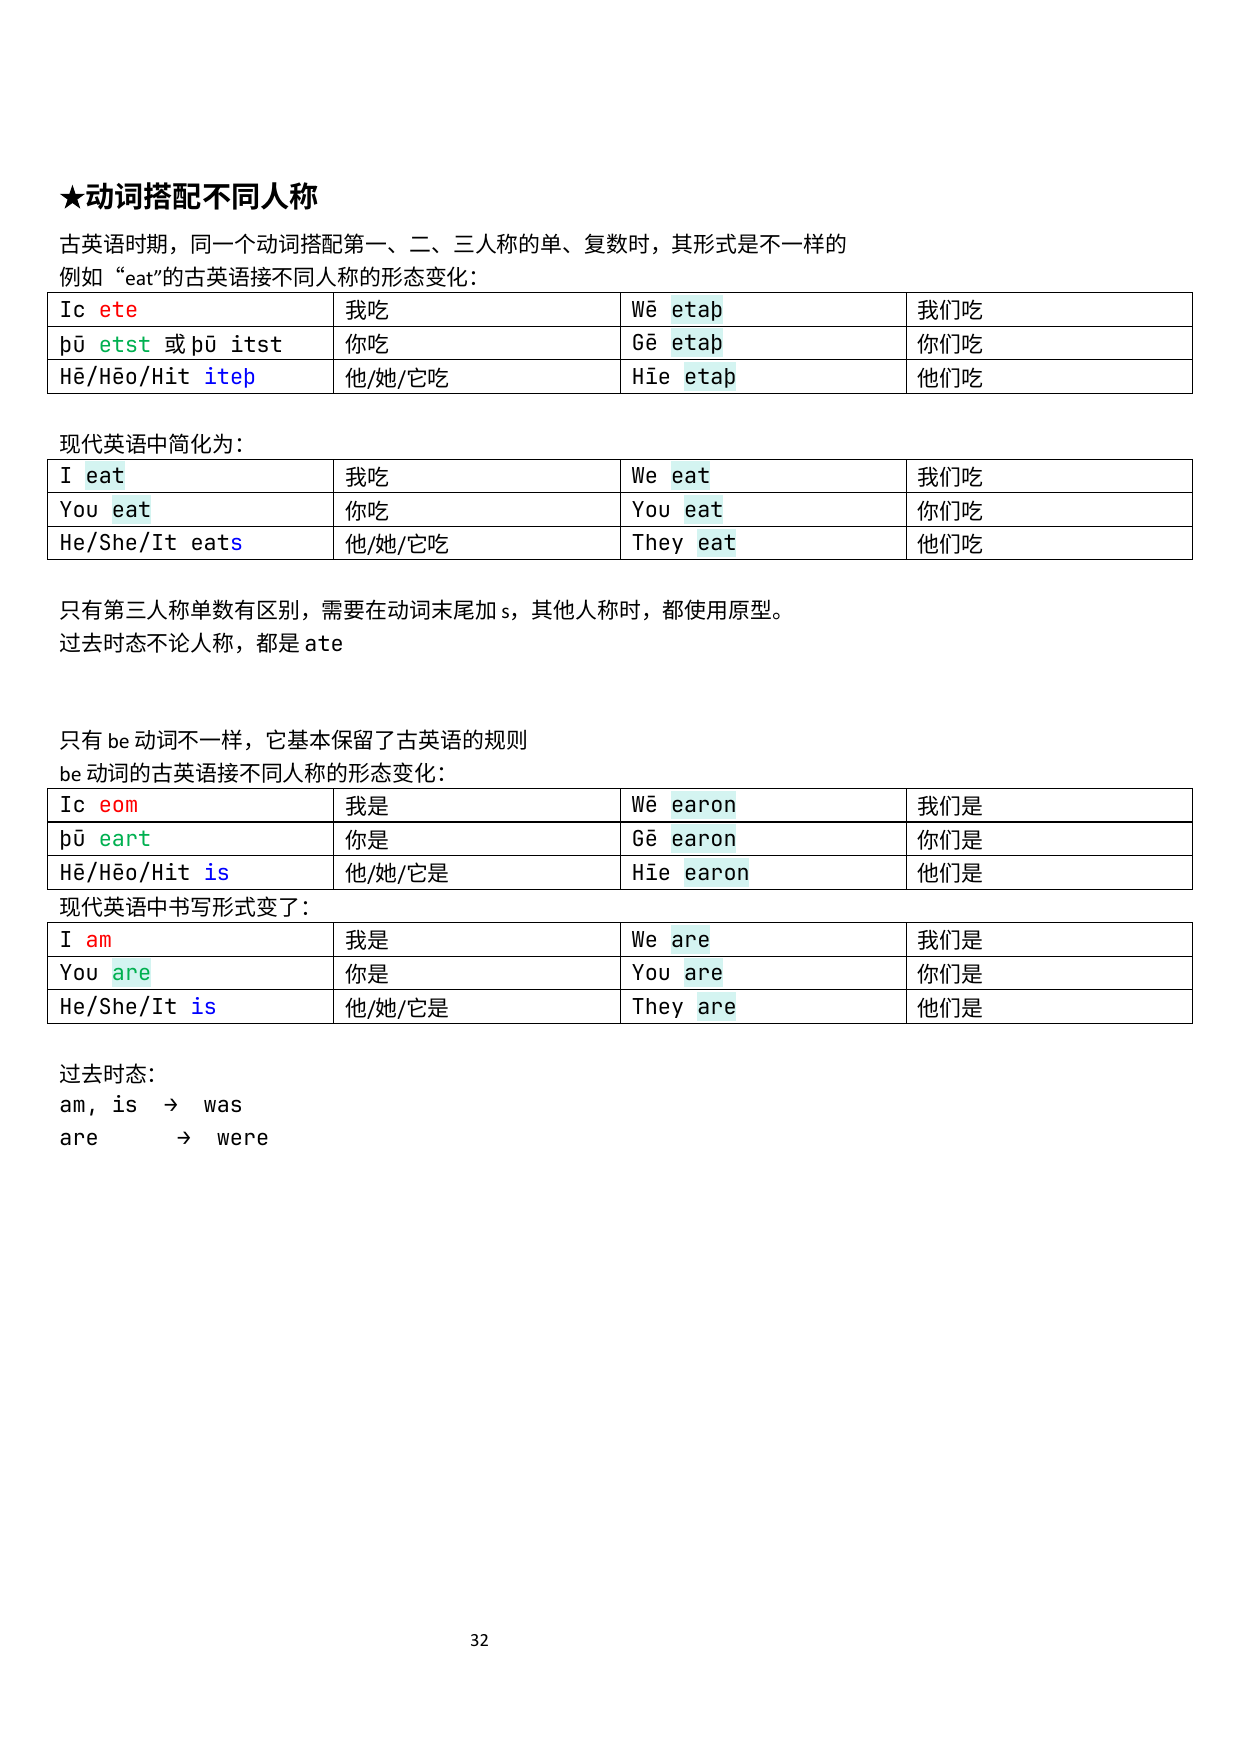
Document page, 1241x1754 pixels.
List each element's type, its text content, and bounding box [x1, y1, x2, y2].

table_header I eat [48, 460, 333, 492]
table_cell Hē/Hēo/Hit is [48, 856, 333, 888]
table_header 我们吃 [907, 460, 1192, 492]
table_cell They are [621, 990, 906, 1023]
table_cell 你是 [334, 957, 620, 989]
table_cell You are [621, 957, 906, 989]
table_header Ic ete [48, 293, 333, 326]
table_cell Gē earon [621, 823, 906, 855]
text 现代英语中简化为： [59, 426, 1181, 459]
table_cell You are [48, 957, 333, 989]
text be动词的古英语接不同人称的形态变化： [59, 755, 1181, 788]
table_cell 你们吃 [907, 493, 1192, 526]
table_cell 他们吃 [907, 527, 1192, 559]
table_header 我是 [334, 789, 620, 821]
table_cell 你是 [334, 823, 620, 855]
table_cell 你吃 [334, 493, 620, 526]
table_header 我们是 [907, 789, 1192, 821]
table_cell 他们是 [907, 856, 1192, 888]
table_header 我们吃 [907, 293, 1192, 326]
table_header Ic eom [48, 789, 333, 821]
table_header 我吃 [334, 293, 620, 326]
table_cell 他/她/它是 [334, 990, 620, 1023]
text 过去时态： [59, 1056, 1181, 1089]
text ★动词搭配不同人称 [59, 162, 1181, 227]
table_cell Hīe earon [621, 856, 906, 888]
table_cell Hē/Hēo/Hit iteþ [48, 360, 333, 393]
table_header I am [48, 923, 333, 956]
table_cell þū etst 或 þū itst [48, 327, 333, 359]
table_cell þū eart [48, 823, 333, 855]
table_cell He/She/It is [48, 990, 333, 1023]
table_cell 你吃 [334, 327, 620, 359]
table_header 我们是 [907, 923, 1192, 956]
text are → were [59, 1121, 1181, 1154]
table_cell Gē etaþ [621, 327, 906, 359]
table_cell He/She/It eats [48, 527, 333, 559]
table_header Wē etaþ [621, 293, 906, 326]
table_cell 他/她/它吃 [334, 360, 620, 393]
table_cell 他们吃 [907, 360, 1192, 393]
table_cell 他们是 [907, 990, 1192, 1023]
table_cell They eat [621, 527, 906, 559]
text 只有be动词不一样，它基本保留了古英语的规则 [59, 723, 1181, 755]
text 过去时态不论人称，都是ate [59, 625, 1181, 658]
table_header 我吃 [334, 460, 620, 492]
table_cell 你们是 [907, 823, 1192, 855]
text 古英语时期，同一个动词搭配第一、二、三人称的单、复数时，其形式是不一样的 [59, 227, 1181, 259]
text 现代英语中书写形式变了： [59, 890, 1181, 922]
table_cell Hīe etaþ [621, 360, 906, 393]
table_cell 你们吃 [907, 327, 1192, 359]
table_header We are [621, 923, 906, 956]
table_header 我是 [334, 923, 620, 956]
text am, is → was [59, 1089, 1181, 1121]
text 只有第三人称单数有区别，需要在动词末尾加s，其他人称时，都使用原型。 [59, 593, 1181, 625]
table_header We eat [621, 460, 906, 492]
table_header Wē earon [621, 789, 906, 821]
text 例如“eat”的古英语接不同人称的形态变化： [59, 259, 1181, 292]
table_cell You eat [48, 493, 333, 526]
table_cell You eat [621, 493, 906, 526]
table_cell 他/她/它吃 [334, 527, 620, 559]
table_cell 你们是 [907, 957, 1192, 989]
table_cell 他/她/它是 [334, 856, 620, 888]
